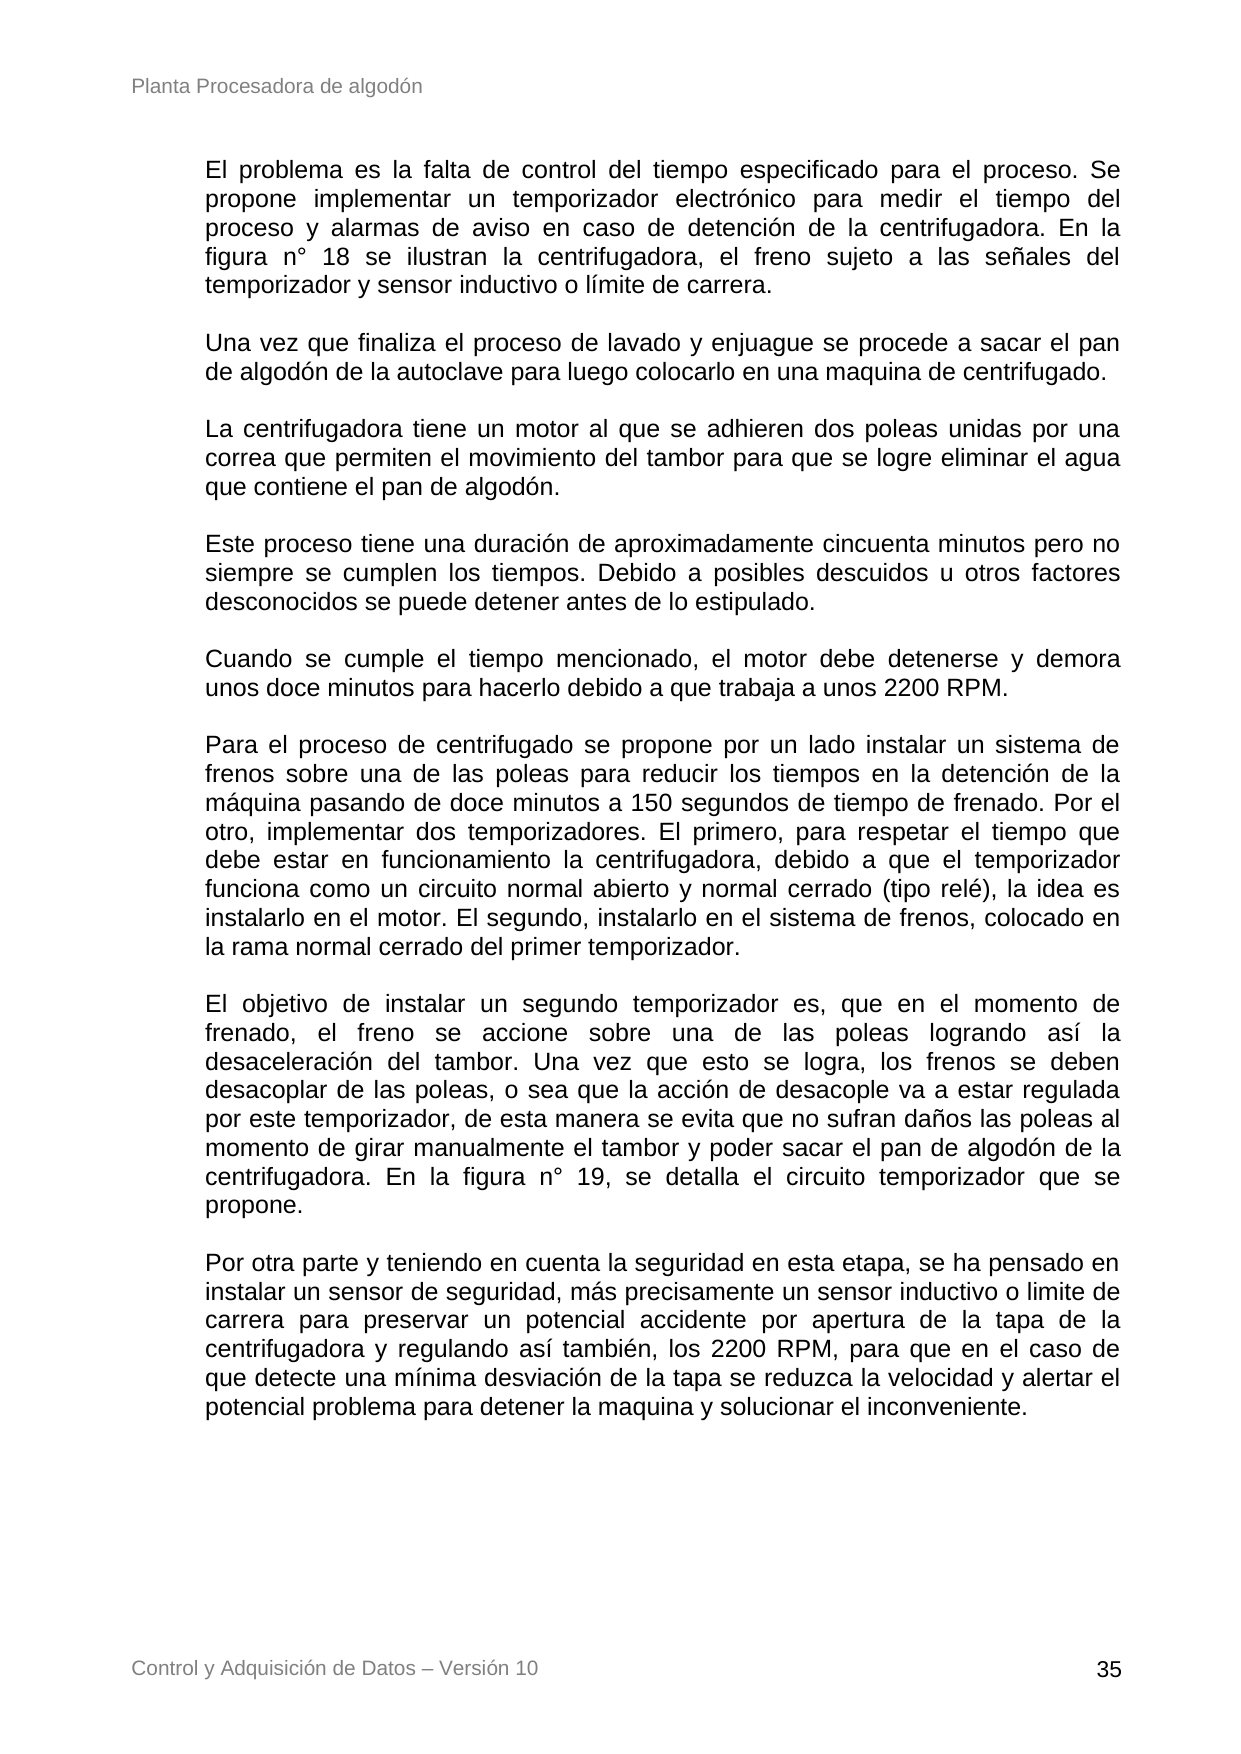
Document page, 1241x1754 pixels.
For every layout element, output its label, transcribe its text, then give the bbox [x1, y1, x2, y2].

text Por otra parte y teniendo en cuenta la seguridad en esta etapa, se ha pensado en instalar un sensor de seguridad, más precisamente un sensor inductivo o limite de carrera para preservar un potencial accidente por apertura de la tapa de la centrifugadora y regulando así también, los 2200 RPM, para que en el caso de que detecte una mínima desviación de la tapa se reduzca la velocidad y alertar el potencial problema para detener la maquina y solucionar el inconveniente. [205, 1248, 1122, 1420]
text Para el proceso de centrifugado se propone por un lado instalar un sistema de frenos sobre una de las poleas para reducir los tiempos en la detención de la máquina pasando de doce minutos a 150 segundos de tiempo de frenado. Por el otro, implementar dos temporizadores. El primero, para respetar el tiempo que debe estar en funcionamiento la centrifugadora, debido a que el temporizador funciona como un circuito normal abierto y normal cerrado (tipo relé), la idea es instalarlo en el motor. El segundo, instalarlo en el sistema de frenos, colocado en la rama normal cerrado del primer temporizador. [205, 730, 1122, 960]
text Cuando se cumple el tiempo mencionado, el motor debe detenerse y demora unos doce minutos para hacerlo debido a que trabaja a unos 2200 RPM. [205, 644, 1122, 702]
text El objetivo de instalar un segundo temporizador es, que en el momento de frenado, el freno se accione sobre una de las poleas logrando así la desaceleración del tambor. Una vez que esto se logra, los frenos se deben desacoplar de las poleas, o sea que la acción de desacople va a estar regulada por este temporizador, de esta manera se evita que no sufran daños las poleas al momento de girar manualmente el tambor y poder sacar el pan de algodón de la centrifugadora. En la figura n° 19, se detalla el circuito temporizador que se propone. [205, 989, 1122, 1219]
text Este proceso tiene una duración de aproximadamente cincuenta minutos pero no siempre se cumplen los tiempos. Debido a posibles descuidos u otros factores desconocidos se puede detener antes de lo estipulado. [205, 529, 1122, 615]
text Una vez que finaliza el proceso de lavado y enjuague se procede a sacar el pan de algodón de la autoclave para luego colocarlo en una maquina de centrifugado. [205, 328, 1122, 385]
text El problema es la falta de control del tiempo especificado para el proceso. Se propone implementar un temporizador electrónico para medir el tiempo del proceso y alarmas de aviso en caso de detención de la centrifugadora. En la figura n° 18 se ilustran la centrifugadora, el freno sujeto a las señales del temporizador y sensor inductivo o límite de carrera. [205, 155, 1122, 299]
text La centrifugadora tiene un motor al que se adhieren dos poleas unidas por una correa que permiten el movimiento del tambor para que se logre eliminar el agua que contiene el pan de algodón. [205, 414, 1122, 500]
